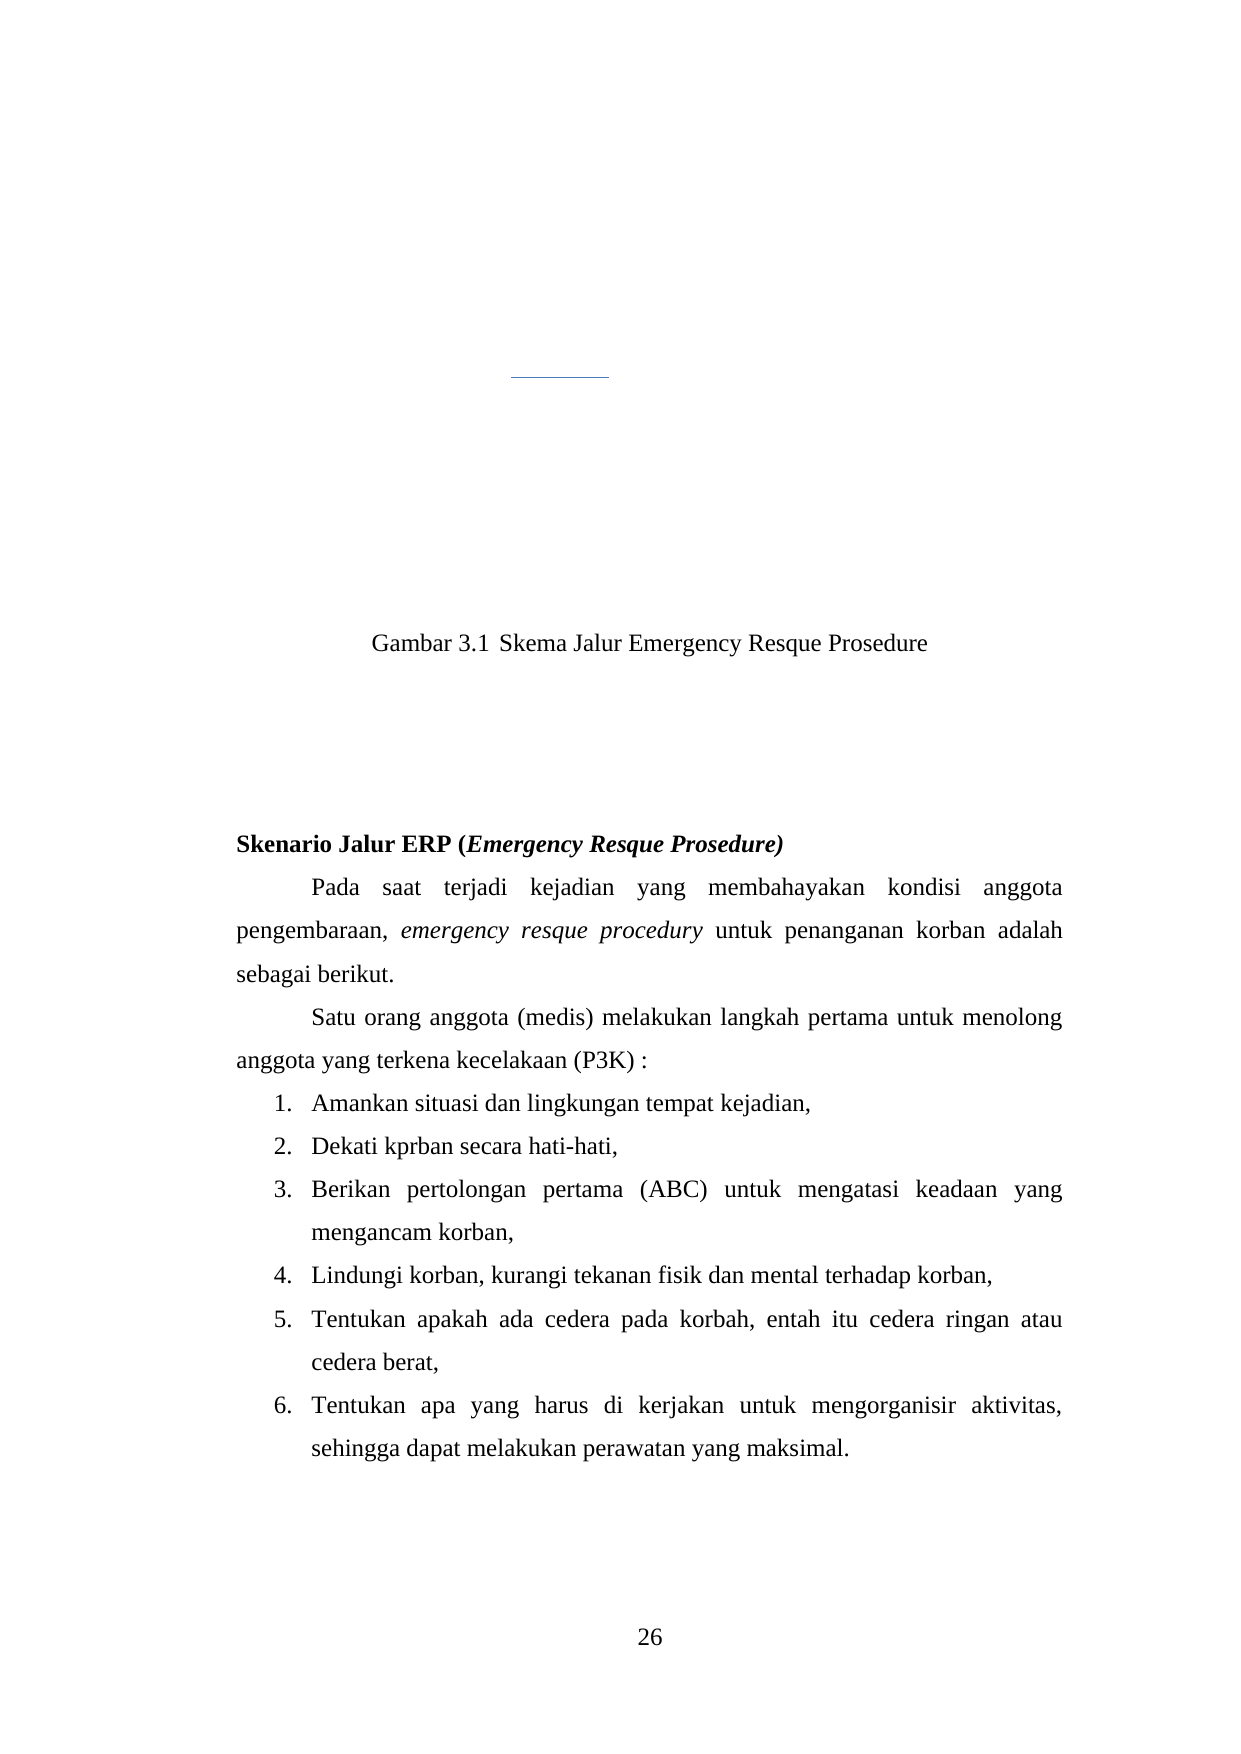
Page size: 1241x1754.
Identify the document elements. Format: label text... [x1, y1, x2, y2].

list Tentukan apa yang harus di kerjakan untuk mengorganisir aktivitas, sehingga dapat melakukan perawatan yang maksimal. [274, 1390, 1063, 1462]
list Amankan situasi dan lingkungan tempat kejadian, [274, 1088, 1063, 1117]
list Dekati kprban secara hati-hati, [274, 1131, 1063, 1160]
list Berikan pertolongan pertama (ABC) untuk mengatasi keadaan yang mengancam korban, [274, 1174, 1063, 1246]
list Lindungi korban, kurangi tekanan fisik dan mental terhadap korban, [274, 1261, 1063, 1289]
text Pada saat terjadi kejadian yang membahayakan kondisi anggota pengembaraan, emergency resque procedury untuk penanganan korban adalah sebagai berikut. [236, 872, 1063, 987]
text Gambar 3.1 Skema Jalur Emergency Resque Prosedure [236, 628, 1063, 657]
text Skenario Jalur ERP (Emergency Resque Prosedure) [236, 829, 1063, 858]
list Tentukan apakah ada cedera pada korbah, entah itu cedera ringan atau cedera berat, [274, 1304, 1063, 1376]
text Satu orang anggota (medis) melakukan langkah pertama untuk menolong anggota yang terkena kecelakaan (P3K) : [236, 1002, 1063, 1074]
